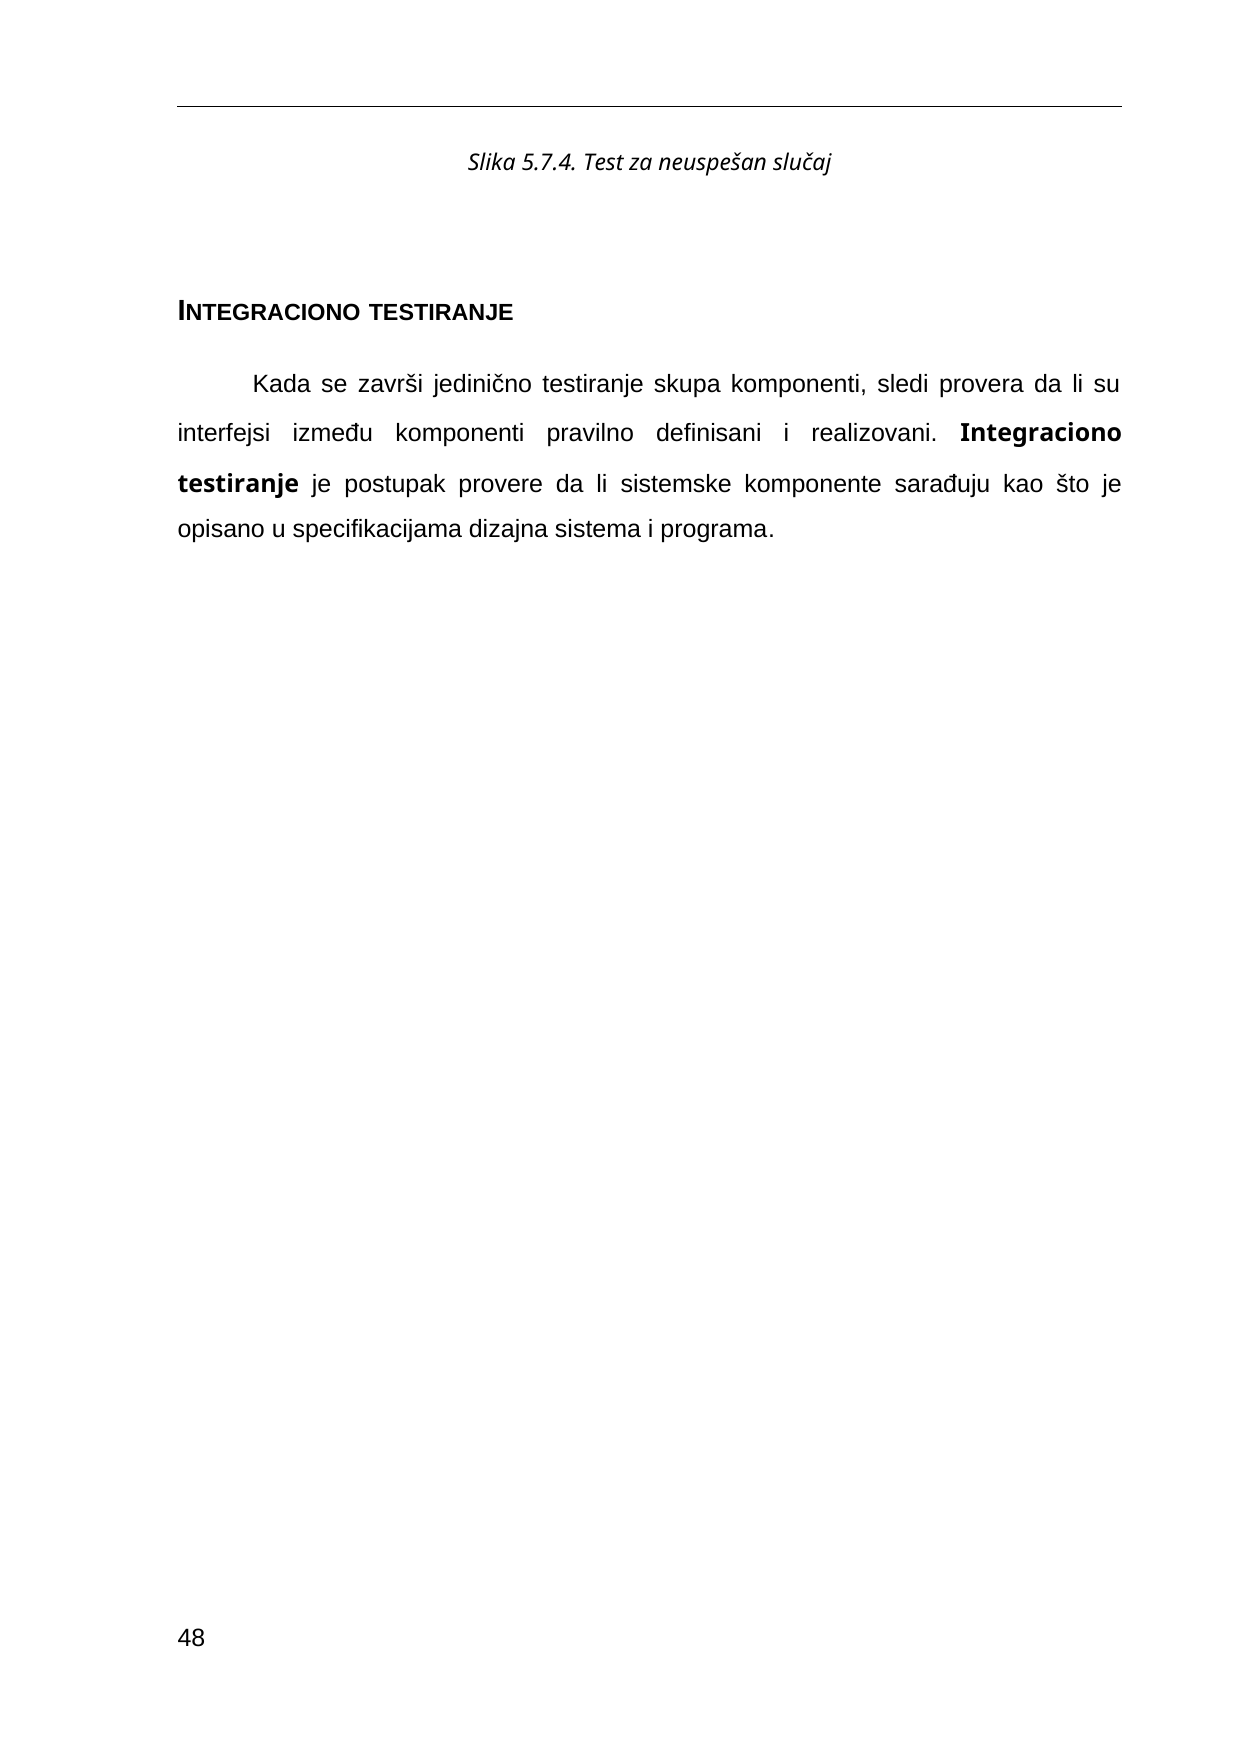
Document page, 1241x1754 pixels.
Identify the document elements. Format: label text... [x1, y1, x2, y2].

subtitle Integraciono testiranje [177, 293, 1122, 327]
text Kada se završi jedinično testiranje skupa komponenti, sledi provera da li su interfejsi između komponenti pravilno definisani i realizovani. Integraciono testiranje je postupak provere da li sistemske komponente sarađuju kao što je opisano u specifikacijama dizajna sistema i programa. [177, 369, 1122, 543]
text Slika 5.7.4. Test za neuspešan slučaj [177, 146, 1122, 177]
